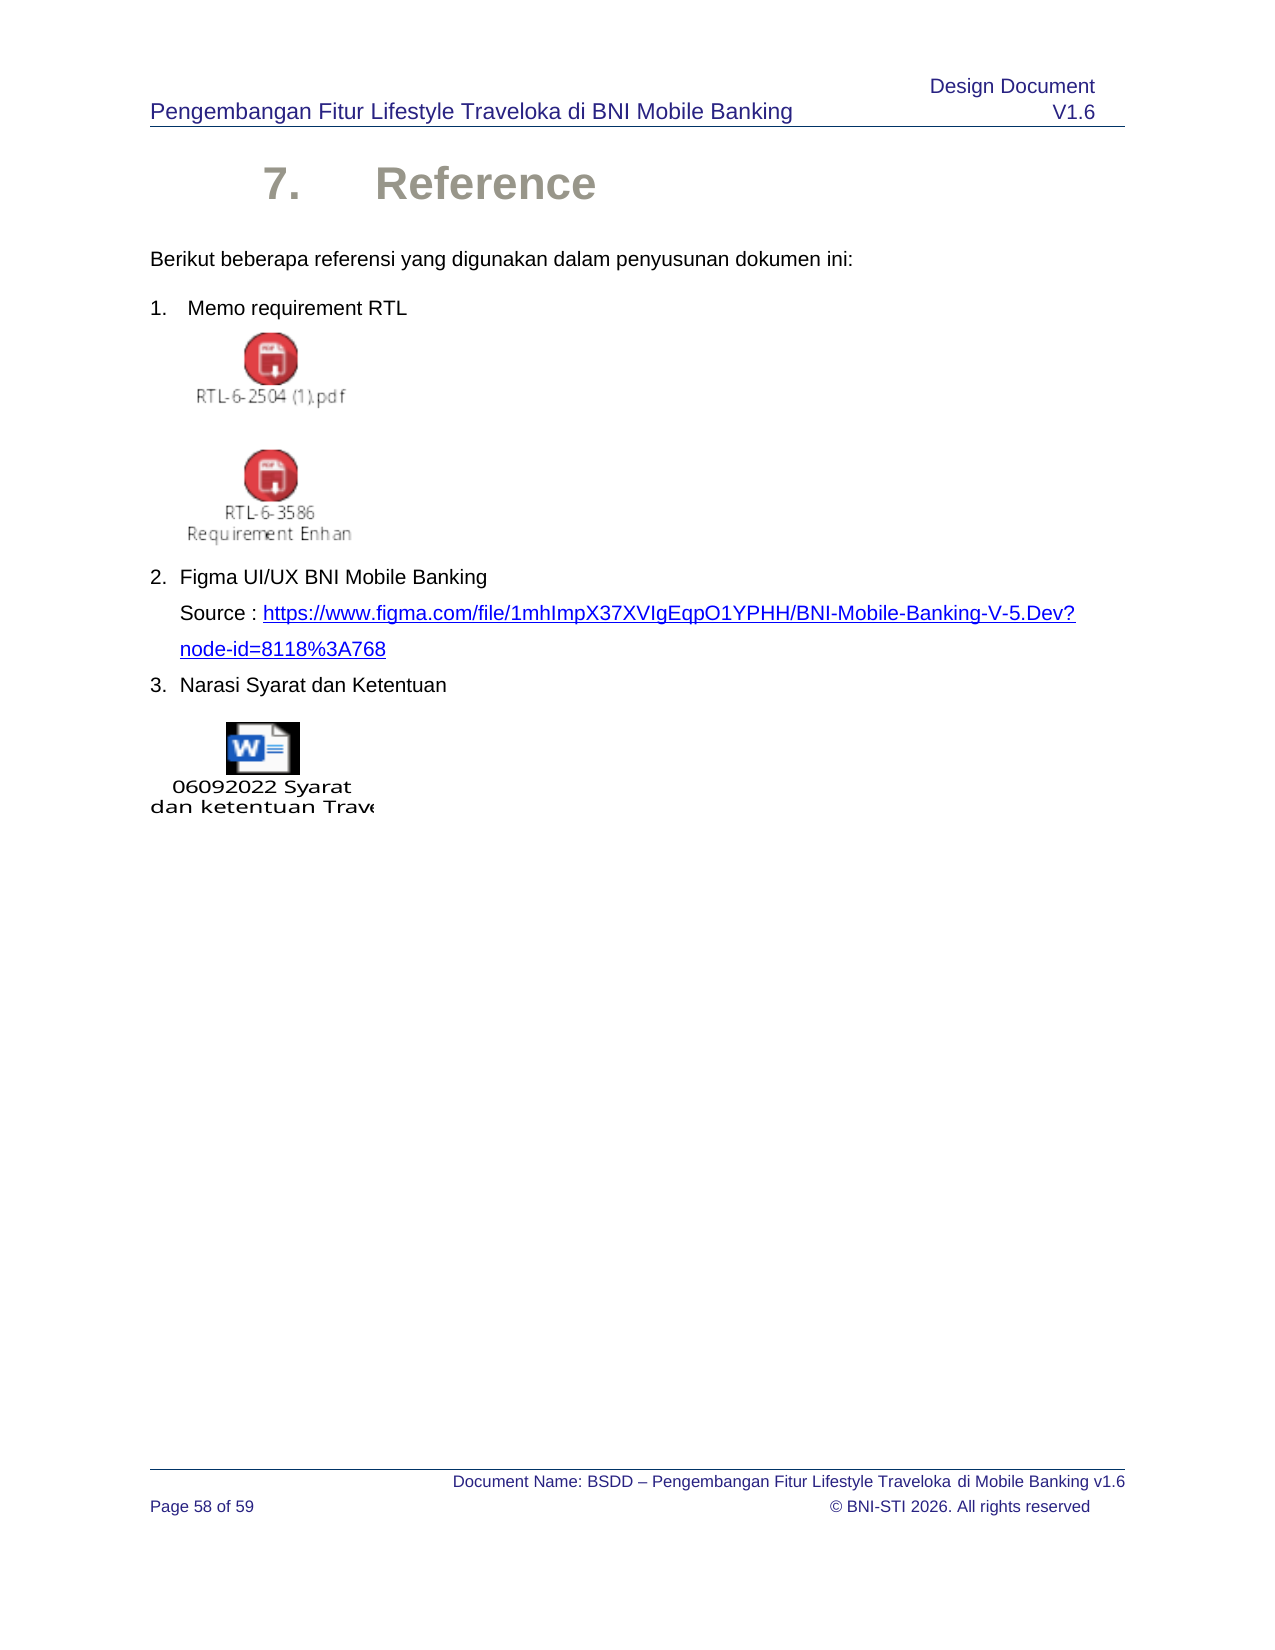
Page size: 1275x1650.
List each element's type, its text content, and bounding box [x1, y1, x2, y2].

text Berikut beberapa referensi yang digunakan dalam penyusunan dokumen ini: [150, 247, 1125, 271]
list Memo requirement RTL [150, 296, 1125, 319]
list Source : https://www.figma.com/file/1mhImpX37XVIgEqpO1YPHH/BNI-Mobile-Banking-V-5.Dev?node-id=8118%3A768 [179, 601, 1125, 661]
subtitle Reference [262, 156, 1125, 209]
list Narasi Syarat dan Ketentuan [150, 673, 1125, 697]
list Figma UI/UX BNI Mobile Banking [150, 565, 1125, 589]
